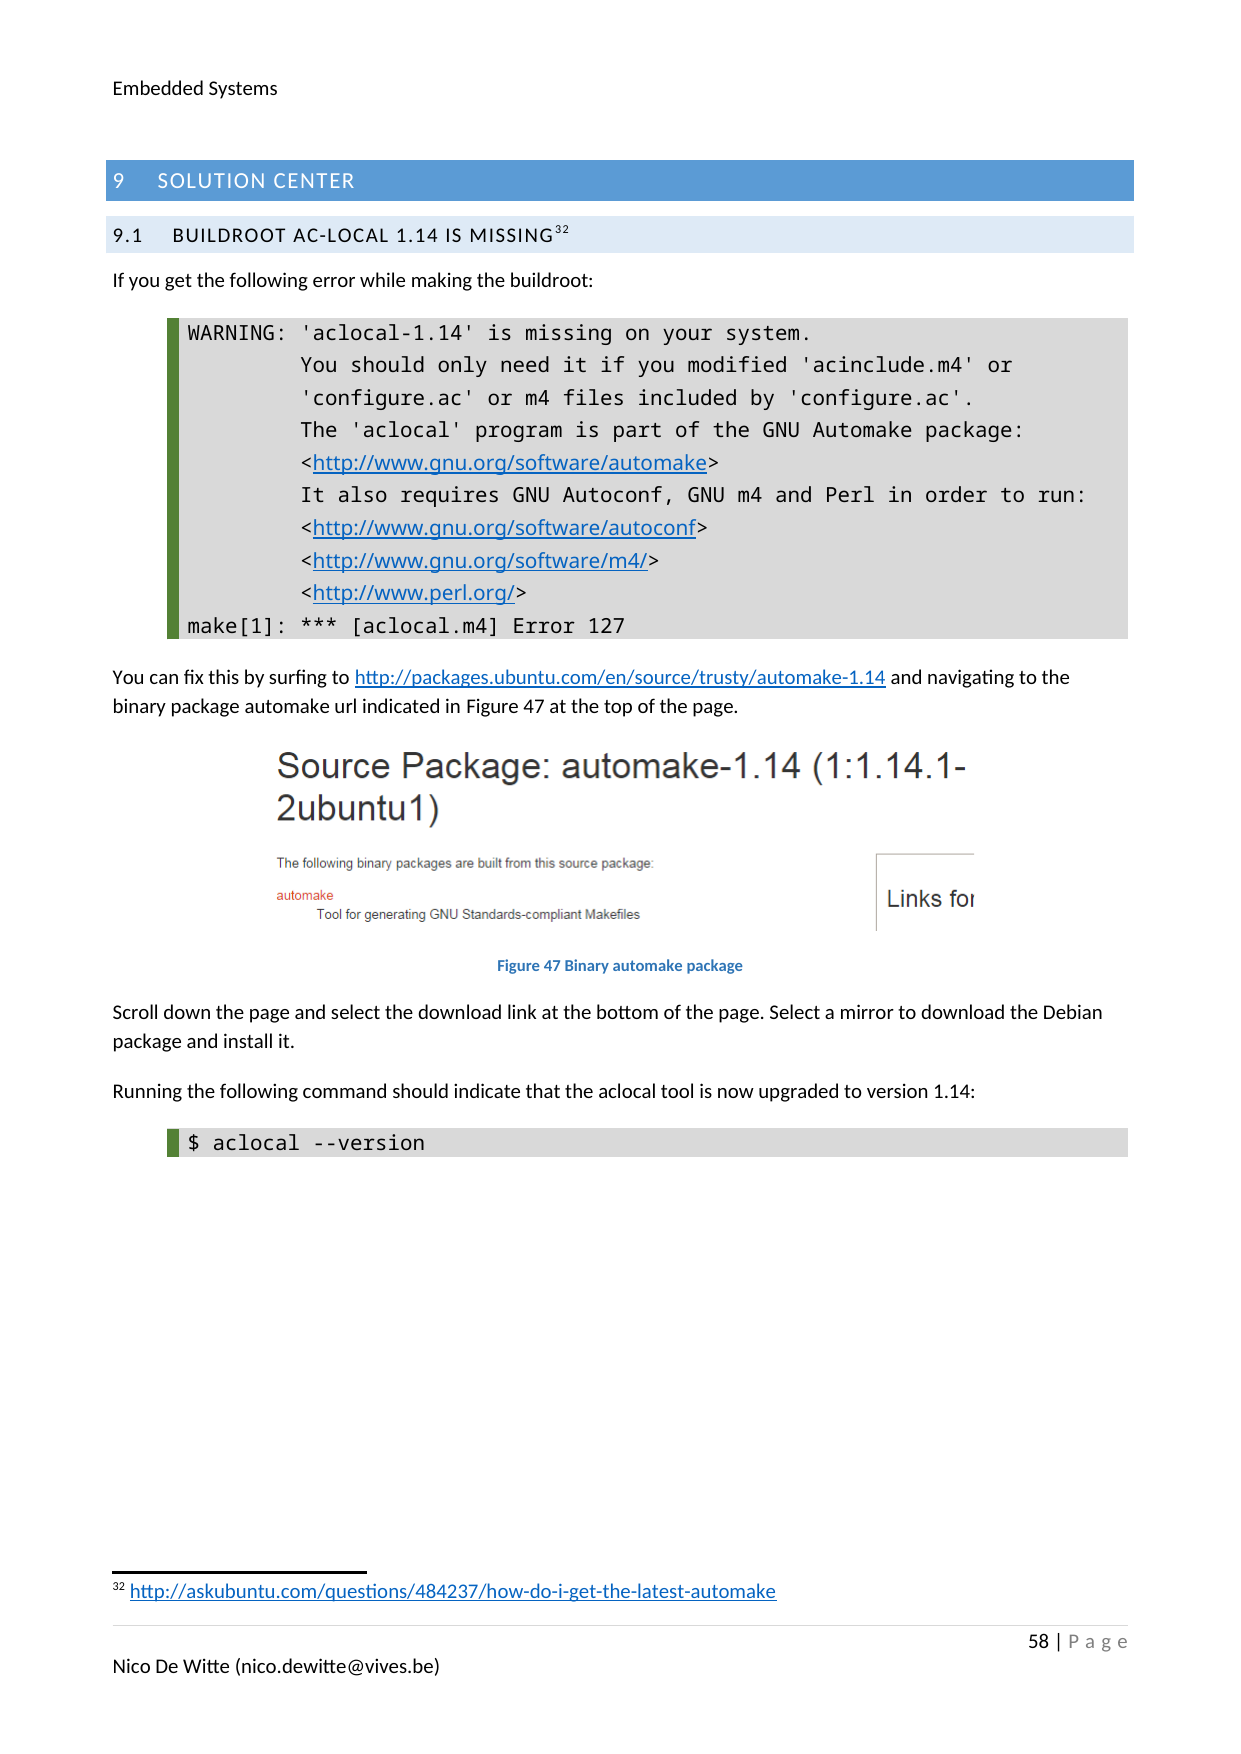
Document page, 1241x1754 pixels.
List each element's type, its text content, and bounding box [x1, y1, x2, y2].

picture [266, 743, 975, 931]
subtitle Buildroot ac-local 1.14 is missing [113, 222, 1128, 247]
text If you get the following error while making the buildroot: [112, 268, 1128, 293]
text You can fix this by surfing to http://packages.ubuntu.com/en/source/trusty/automake-1.14 and navigating to the binary package automake url indicated in Figure 45 at the top of the page. [112, 664, 1128, 719]
text Running the following command should indicate that the aclocal tool is now upgraded to version 1.14: [112, 1078, 1128, 1104]
text Figure 47 Binary automake package [112, 955, 1128, 976]
text Scroll down the page and select the download link at the bottom of the page. Select a mirror to download the Debian package and install it. [112, 999, 1128, 1054]
text $ aclocal --version [167, 1128, 1128, 1157]
text WARNING: 'aclocal-1.14' is missing on your system. You should only need it if you modified 'acinclude.m4' or 'configure.ac' or m4 files included by 'configure.ac'. The 'aclocal' program is part of the GNU Automake package: <http://www.gnu.org/software/automake> It also requires GNU Autoconf, GNU m4 and Perl in order to run: <http://www.gnu.org/software/autoconf> <http://www.gnu.org/software/m4/> <http://www.perl.org/> make[1]: *** [aclocal.m4] Error 127 [179, 318, 1128, 639]
subtitle Solution Center [113, 167, 1128, 195]
